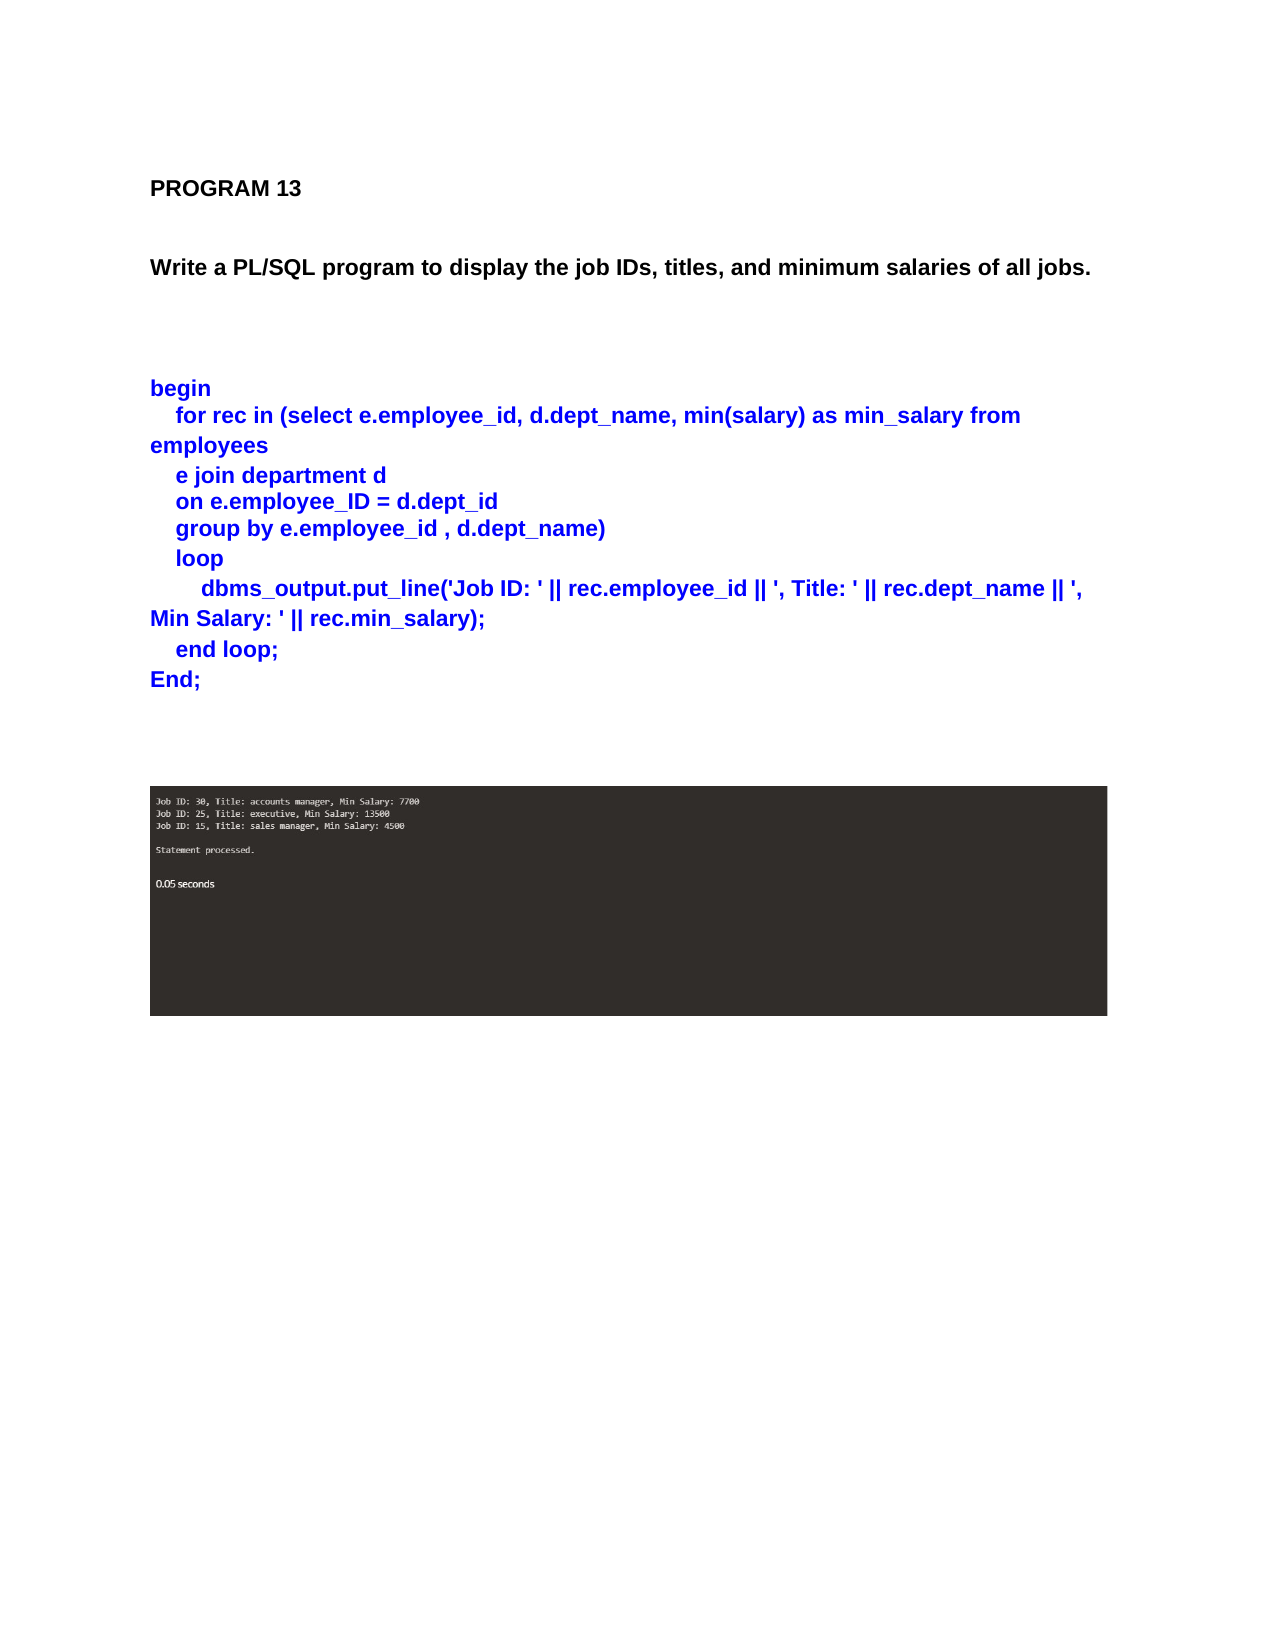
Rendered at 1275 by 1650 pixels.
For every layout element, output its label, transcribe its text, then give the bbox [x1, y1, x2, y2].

text for rec in (select e.employee_id, d.dept_name, min(salary) as min_salary from employees [150, 402, 1023, 458]
text PROGRAM 13 [150, 175, 1210, 202]
text e join department d [175, 462, 1210, 488]
text begin [150, 375, 1210, 402]
text group by e.employee_id , d.dept_name) loop [175, 515, 608, 571]
text Write a PL/SQL program to display the job IDs, titles, and minimum salaries of all jobs. [150, 254, 1210, 281]
picture [150, 786, 1108, 1016]
text end loop; End; [150, 636, 281, 692]
text dbms_output.put_line('Job ID: ' || rec.employee_id || ', Title: ' || rec.dept_name || ', Min Salary: ' || rec.min_salary); [150, 575, 1085, 632]
text on e.employee_ID = d.dept_id [175, 488, 1210, 515]
